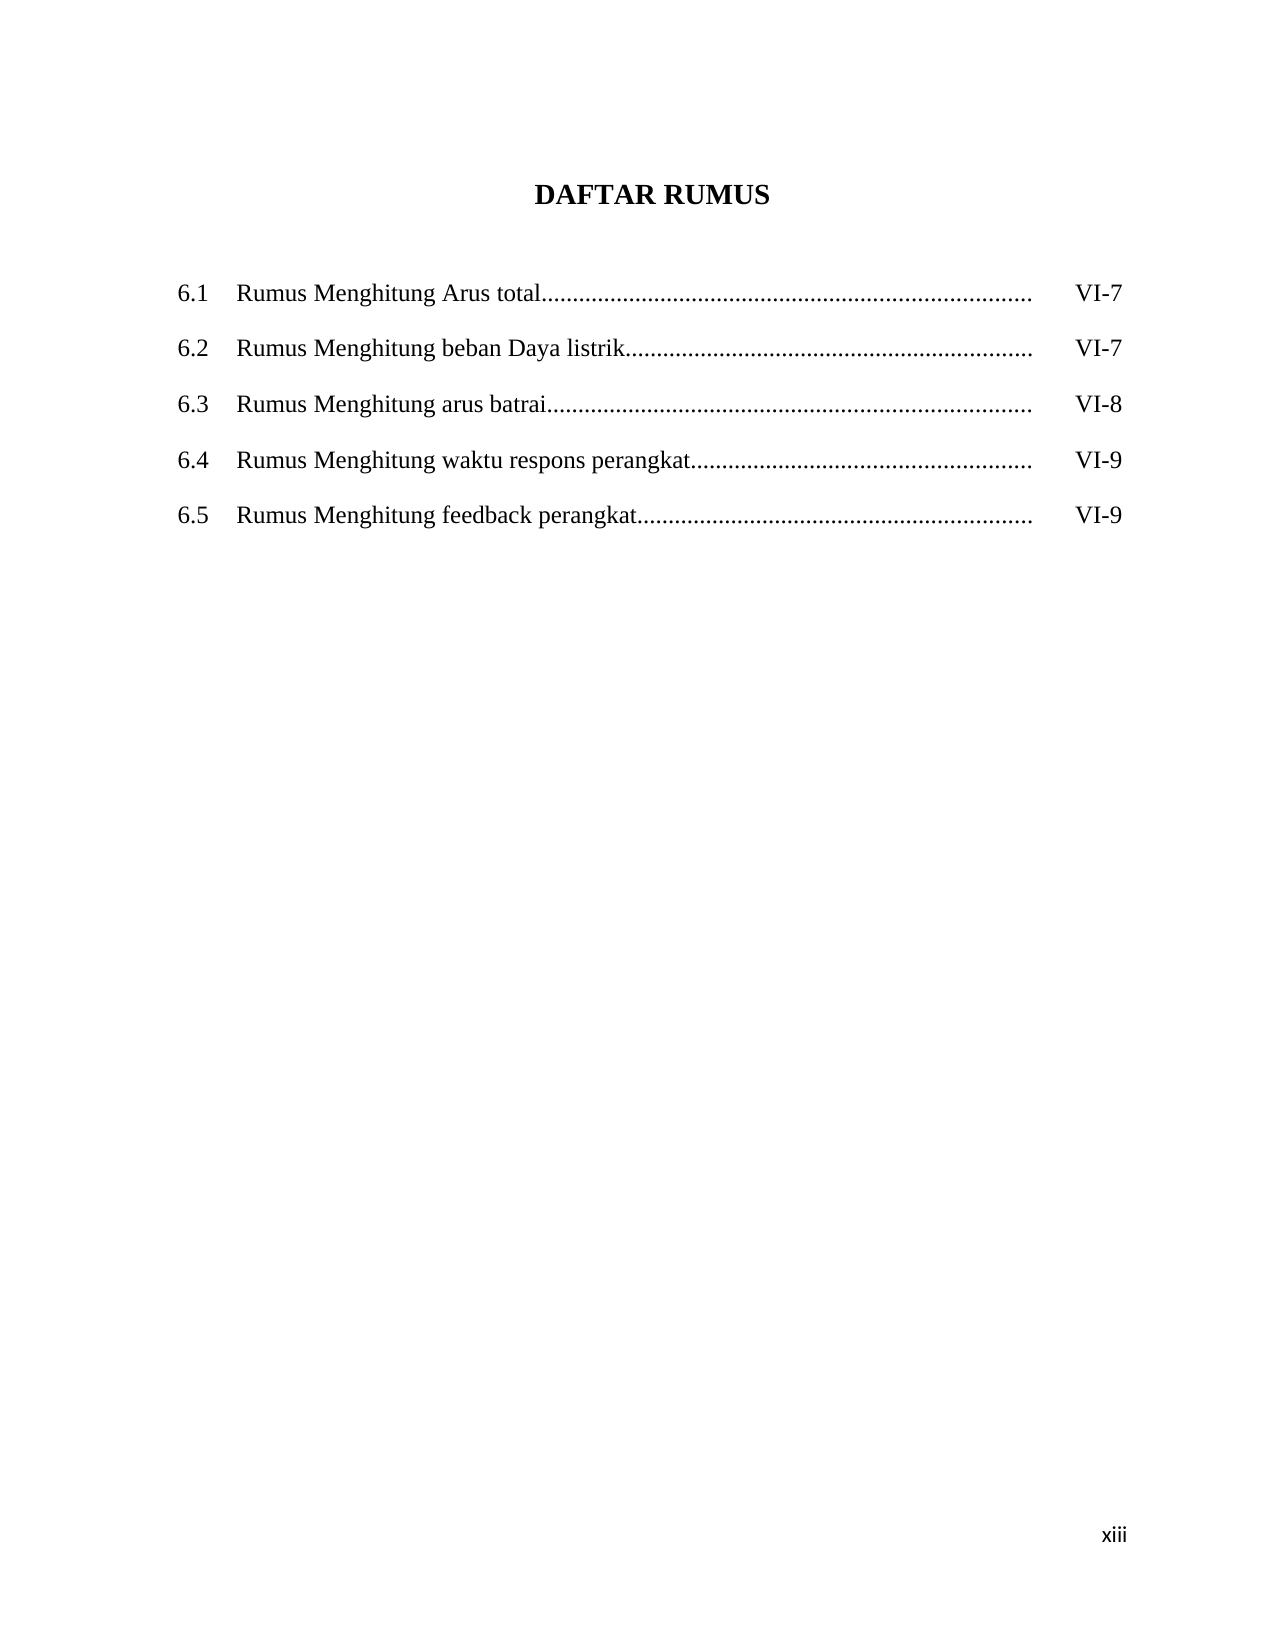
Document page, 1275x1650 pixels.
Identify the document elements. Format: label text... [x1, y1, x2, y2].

list Rumus Menghitung arus batrai VI-8 [177, 389, 1127, 418]
list Rumus Menghitung feedback perangkat VI-9 [177, 500, 1127, 529]
list Rumus Menghitung Arus total VI-7 [177, 278, 1127, 307]
list Rumus Menghitung waktu respons perangkat VI-9 [177, 445, 1127, 473]
text DAFTAR RUMUS [177, 177, 1127, 211]
list Rumus Menghitung beban Daya listrik VI-7 [177, 333, 1127, 362]
